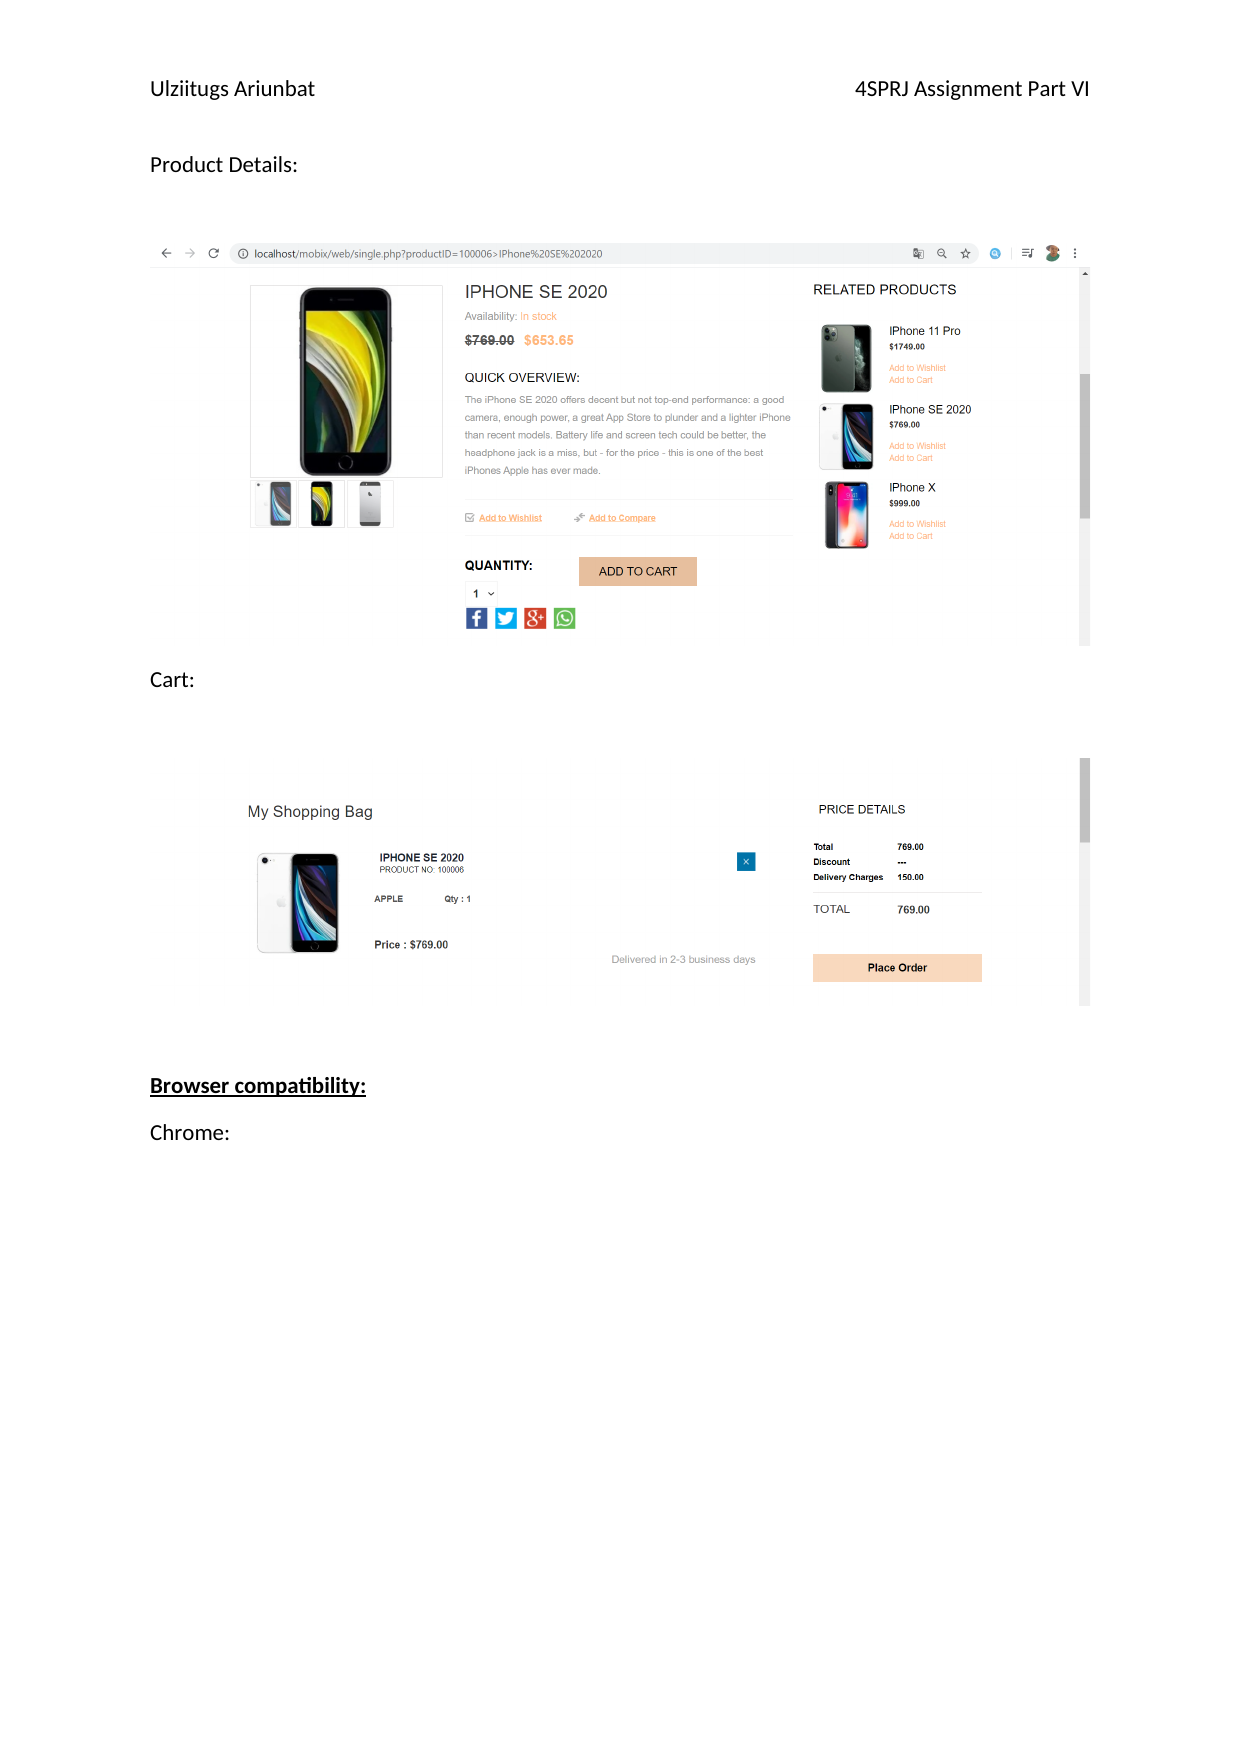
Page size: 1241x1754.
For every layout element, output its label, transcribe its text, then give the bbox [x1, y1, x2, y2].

text Browser compatibility: [150, 1071, 1090, 1099]
picture [150, 758, 1091, 1006]
text Product Details: [150, 150, 1090, 178]
picture [150, 243, 1091, 646]
text Cart: [150, 665, 1090, 693]
text Chrome: [150, 1118, 1090, 1146]
